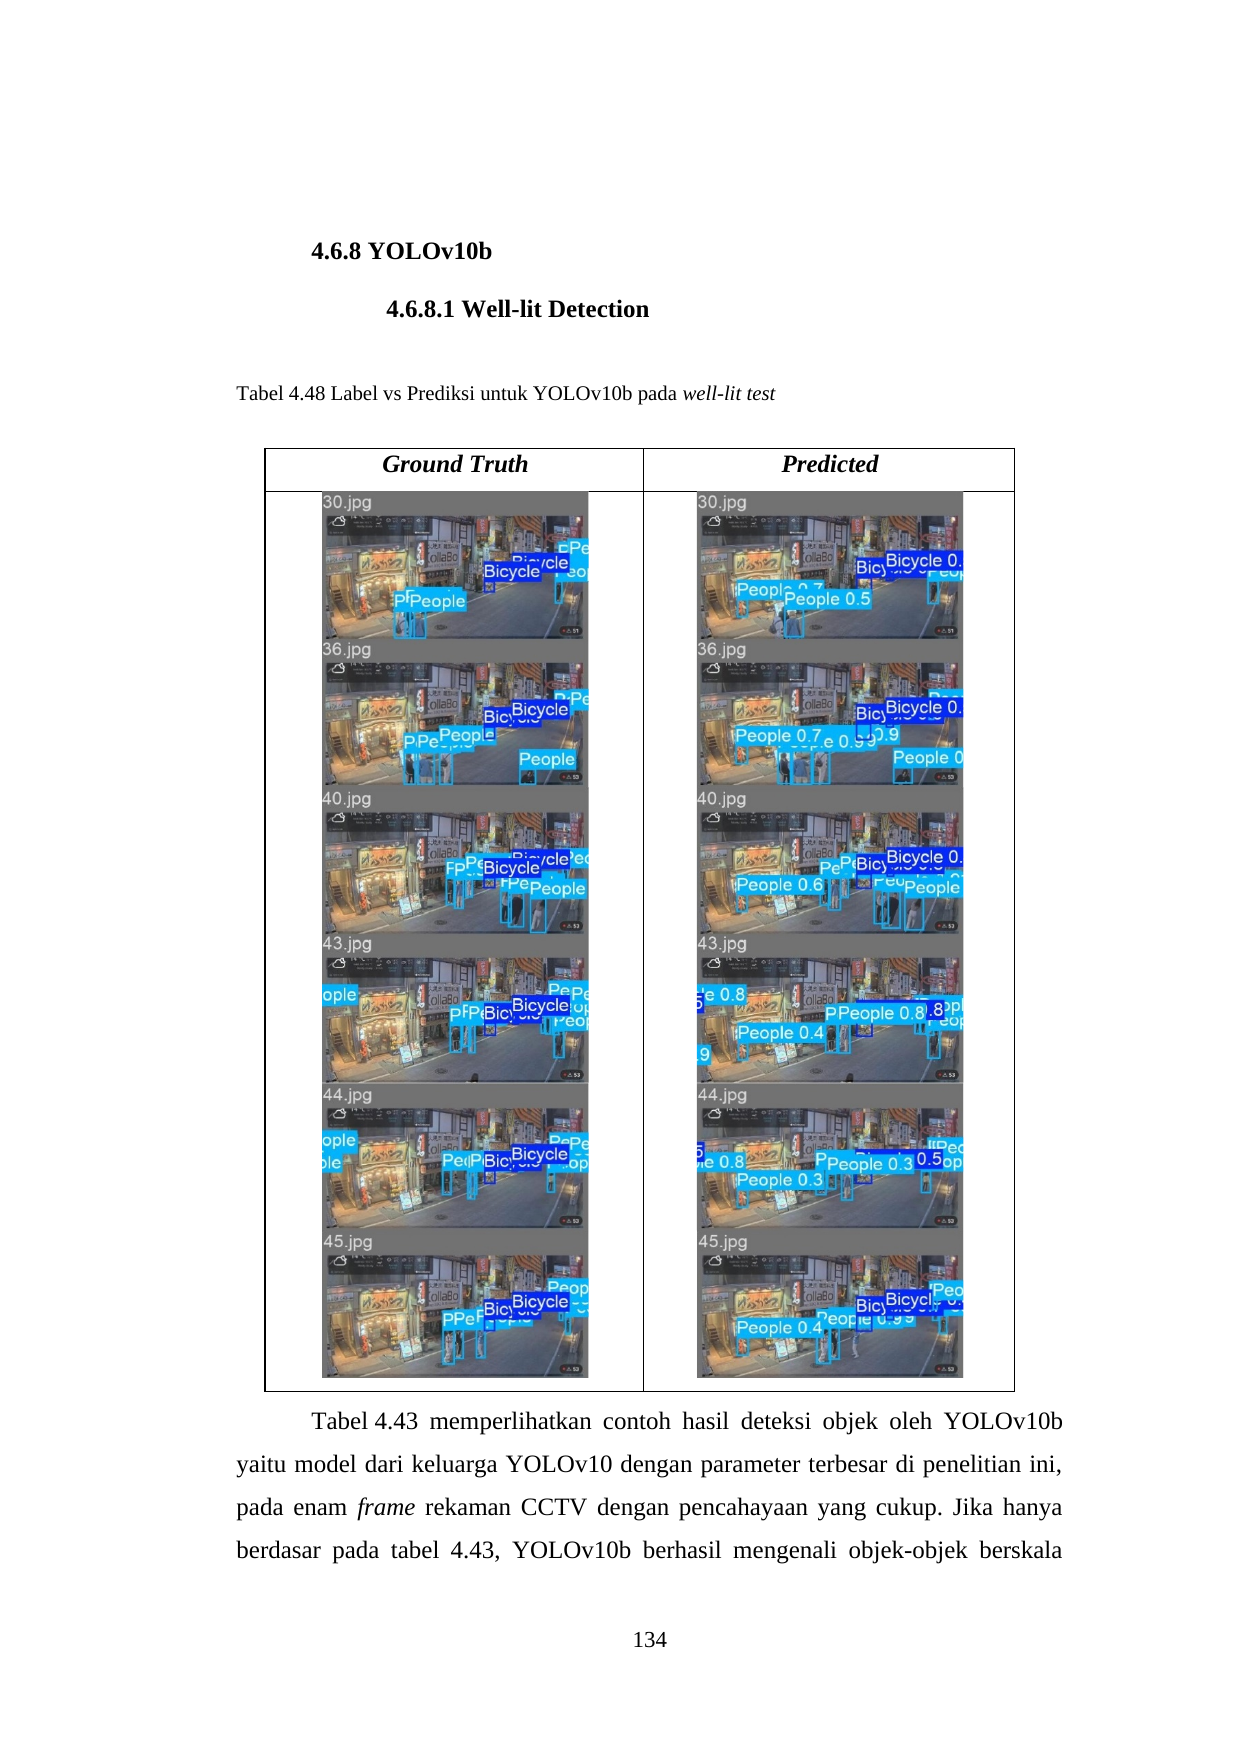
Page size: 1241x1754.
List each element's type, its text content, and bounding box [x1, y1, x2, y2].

table_header Predicted [644, 449, 1014, 491]
table_cell [644, 492, 1014, 1391]
table_header Ground Truth [266, 449, 643, 491]
subtitle 4.6.8.1 Well-lit Detection [386, 294, 1063, 323]
subtitle 4.6.8 YOLOv10b [236, 236, 1063, 265]
table_cell [266, 492, 643, 1391]
picture [720, 988, 730, 1001]
picture [322, 491, 589, 1378]
picture [696, 491, 964, 1378]
picture [578, 1309, 589, 1313]
